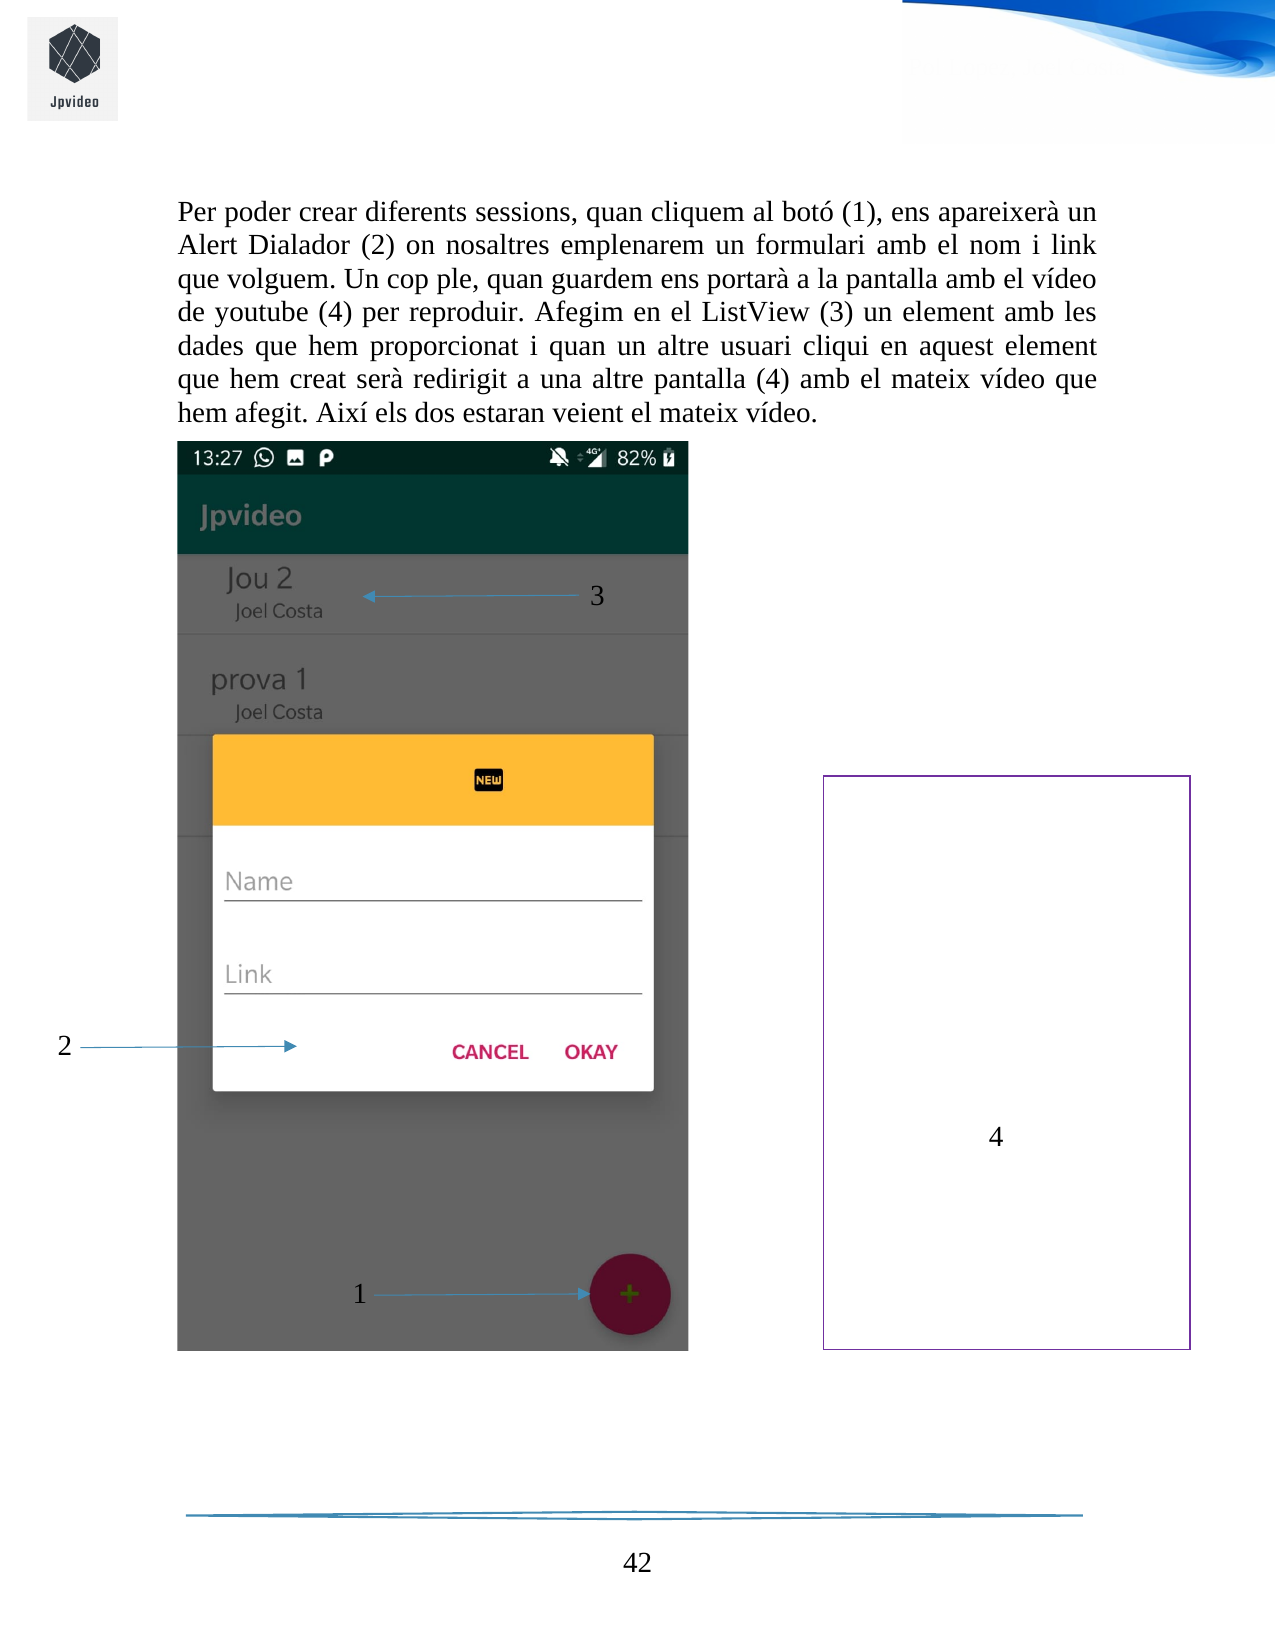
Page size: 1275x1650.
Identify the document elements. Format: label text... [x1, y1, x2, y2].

text Per poder crear diferents sessions, quan cliquem al botó (1), ens apareixerà un Alert Dialador (2) on nosaltres emplenarem un formulari amb el nom i link que volguem. Un cop ple, quan guardem ens portarà a la pantalla amb el vídeo de youtube (4) per reproduir. Afegim en el ListView (3) un element amb les dades que hem proporcionat i quan un altre usuari cliqui en aquest element que hem creat serà redirigit a una altre pantalla (4) amb el mateix vídeo que hem afegit. Així els dos estaran veient el mateix vídeo. [177, 194, 1098, 428]
picture [903, 0, 1275, 143]
picture [27, 17, 118, 121]
picture [177, 441, 689, 1351]
